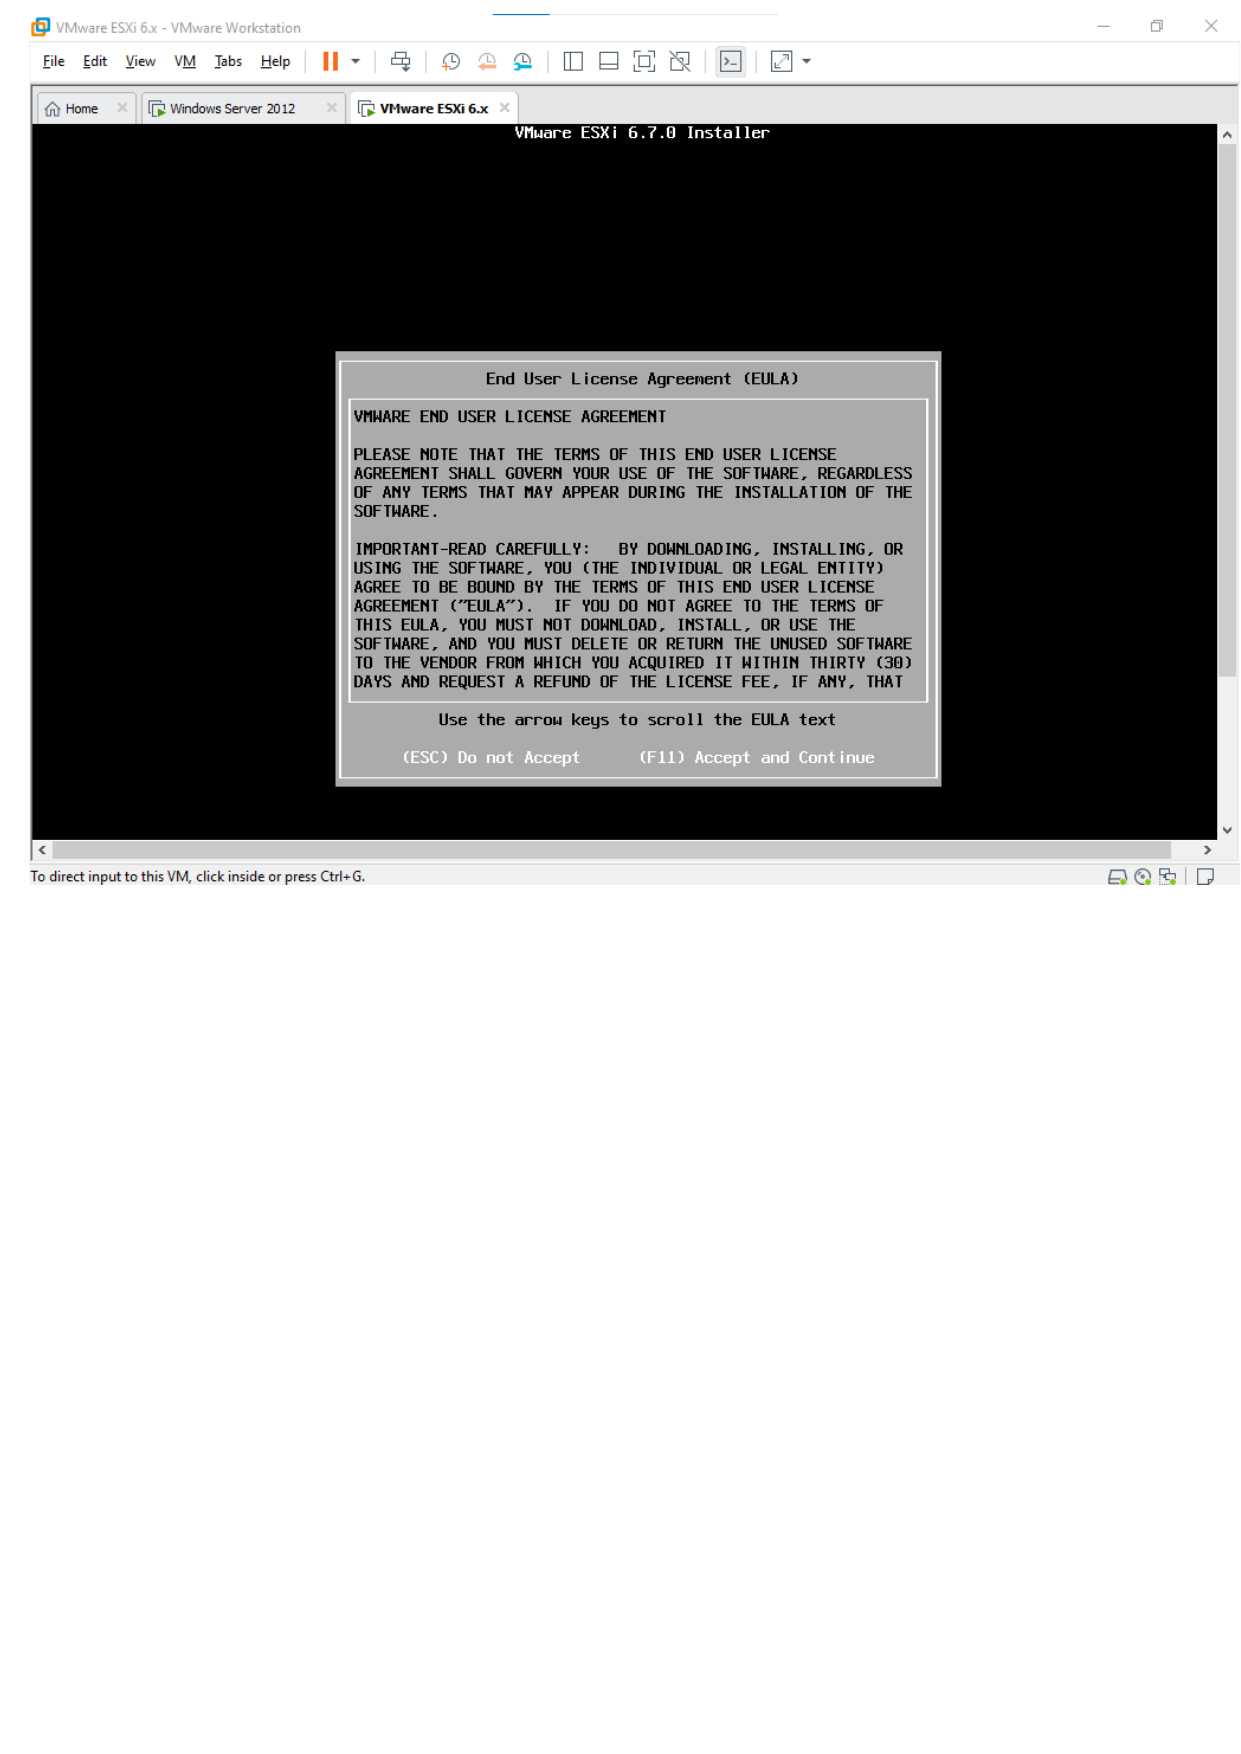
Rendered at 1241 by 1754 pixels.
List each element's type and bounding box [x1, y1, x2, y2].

picture [29, 14, 1241, 885]
